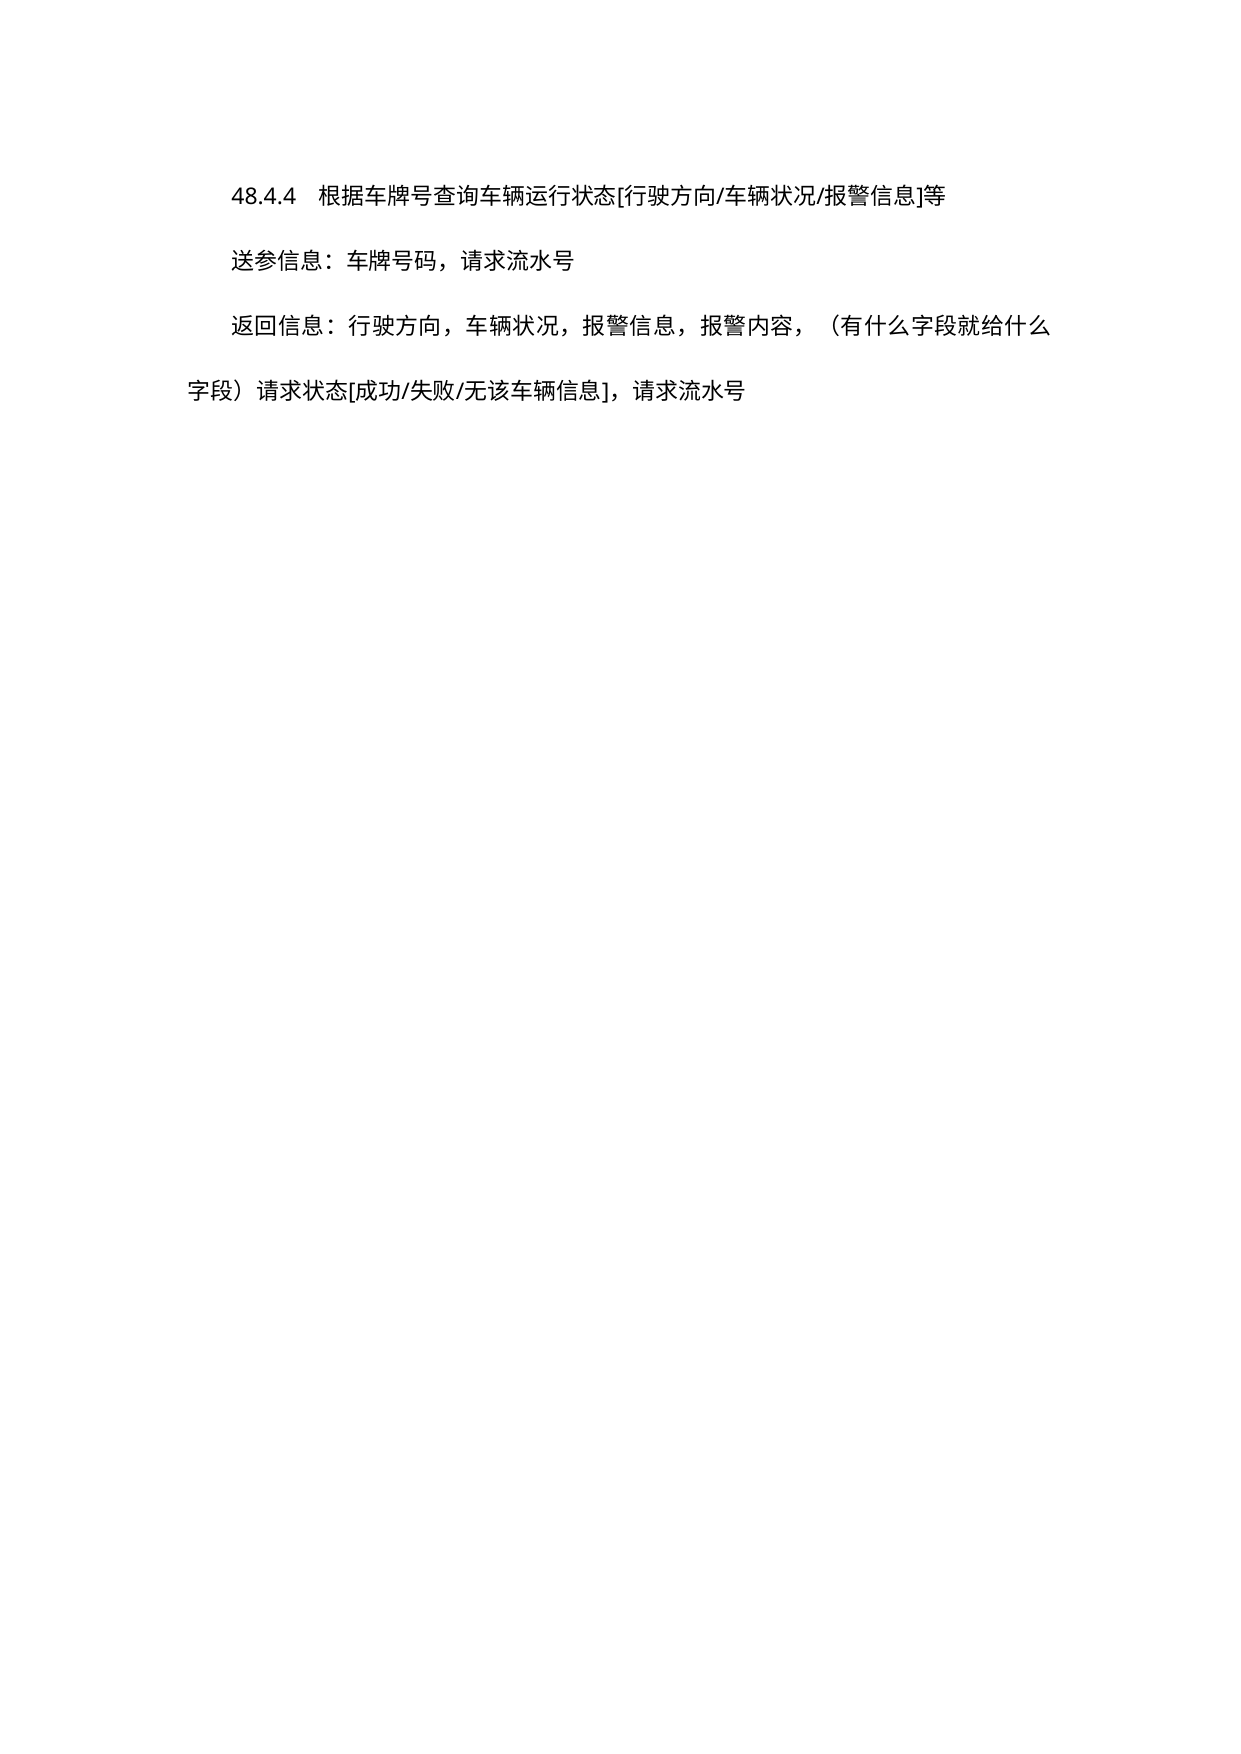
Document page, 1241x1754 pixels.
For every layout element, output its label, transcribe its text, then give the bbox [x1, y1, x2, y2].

text 送参信息：车牌号码，请求流水号 [231, 227, 1053, 292]
text 返回信息：行驶方向，车辆状况，报警信息，报警内容，（有什么字段就给什么字段）请求状态[成功/失败/无该车辆信息]，请求流水号 [187, 292, 1053, 422]
list 根据车牌号查询车辆运行状态[行驶方向/车辆状况/报警信息]等 [231, 162, 1053, 227]
